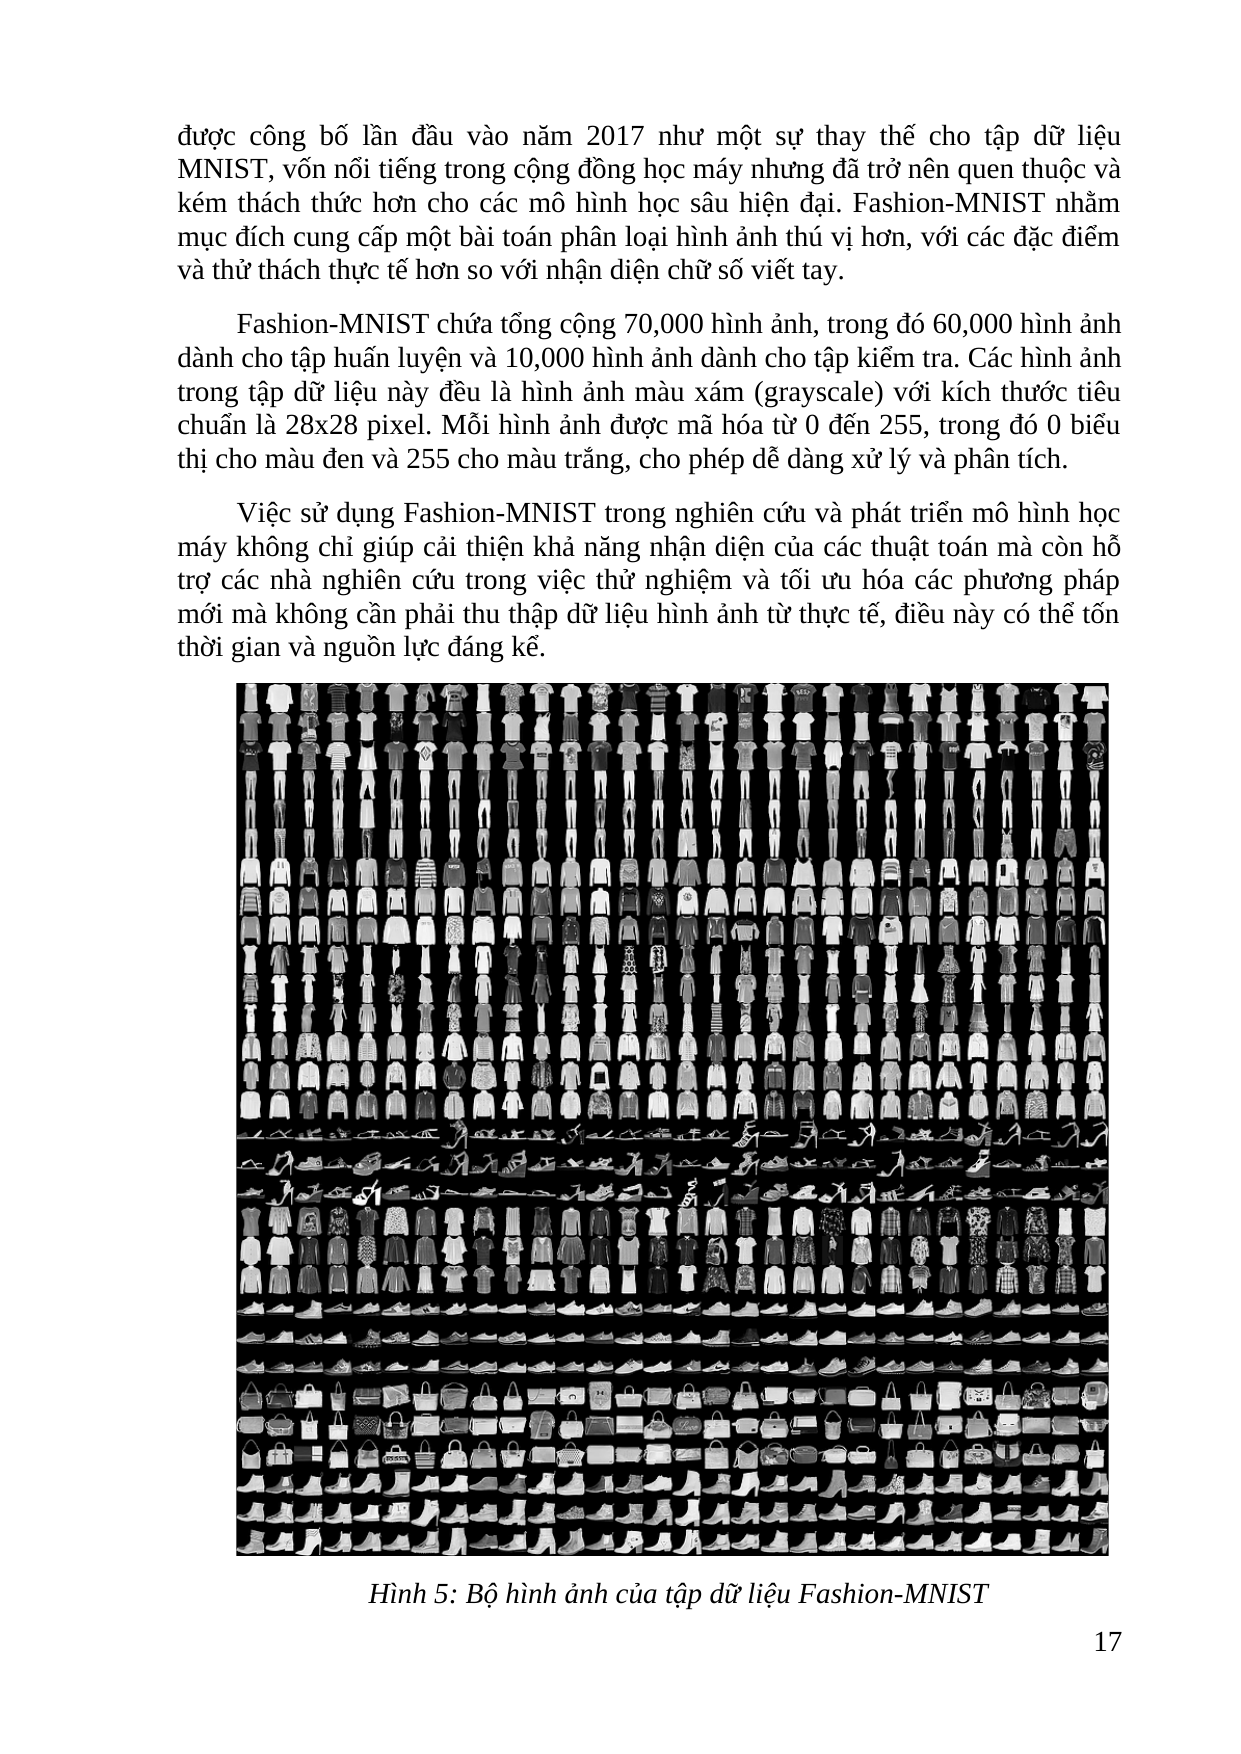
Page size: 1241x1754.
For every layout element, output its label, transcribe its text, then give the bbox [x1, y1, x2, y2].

text Fashion-MNIST chứa tổng cộng 70,000 hình ảnh, trong đó 60,000 hình ảnh dành cho tập huấn luyện và 10,000 hình ảnh dành cho tập kiểm tra. Các hình ảnh trong tập dữ liệu này đều là hình ảnh màu xám (grayscale) với kích thước tiêu chuẩn là 28x28 pixel. Mỗi hình ảnh được mã hóa từ 0 đến 255, trong đó 0 biểu thị cho màu đen và 255 cho màu trắng, cho phép dễ dàng xử lý và phân tích. [177, 307, 1122, 474]
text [177, 118, 1122, 286]
picture [236, 683, 1109, 1556]
text Hình 5: Bộ hình ảnh của tập dữ liệu Fashion-MNIST [177, 1577, 1122, 1610]
text Việc sử dụng Fashion-MNIST trong nghiên cứu và phát triển mô hình học máy không chỉ giúp cải thiện khả năng nhận diện của các thuật toán mà còn hỗ trợ các nhà nghiên cứu trong việc thử nghiệm và tối ưu hóa các phương pháp mới mà không cần phải thu thập dữ liệu hình ảnh từ thực tế, điều này có thể tốn thời gian và nguồn lực đáng kể. [177, 495, 1122, 663]
